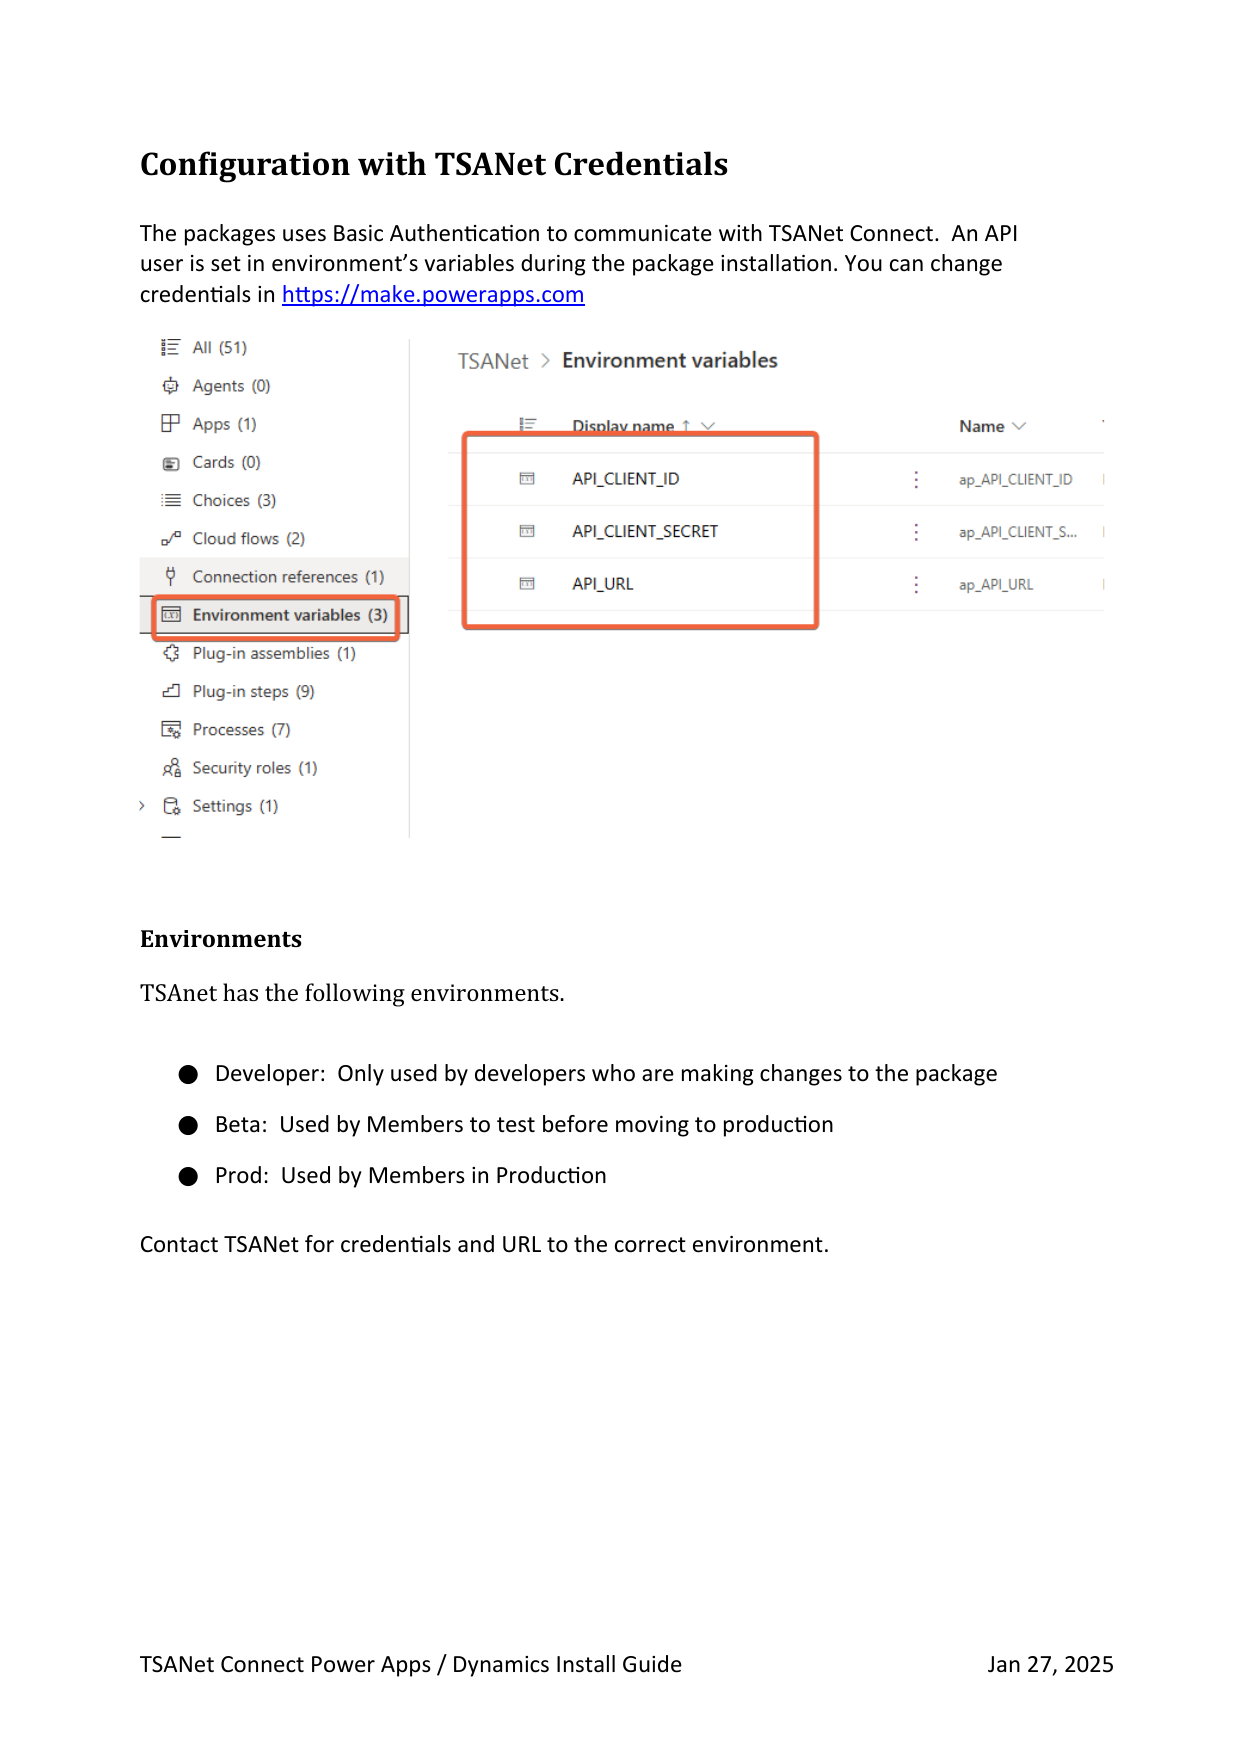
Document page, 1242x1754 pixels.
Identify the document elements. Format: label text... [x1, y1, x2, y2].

subtitle Configuration with TSANet Credentials [139, 144, 1067, 183]
text The packages uses Basic Authentication to communicate with TSANet Connect. An API user is set in environment’s variables during the package installation. You can change credentials in https://make.powerapps.com [139, 217, 1067, 309]
subtitle TSAnet has the following environments. [139, 978, 1067, 1007]
list Developer: Only used by developers who are making changes to the package [177, 1044, 1067, 1095]
picture [139, 339, 1105, 838]
subtitle Environments [139, 924, 1067, 953]
text Contact TSANet for credentials and URL to the correct environment. [139, 1228, 1067, 1259]
list Prod: Used by Members in Production [177, 1146, 1067, 1198]
list Beta: Used by Members to test before moving to production [177, 1095, 1067, 1146]
